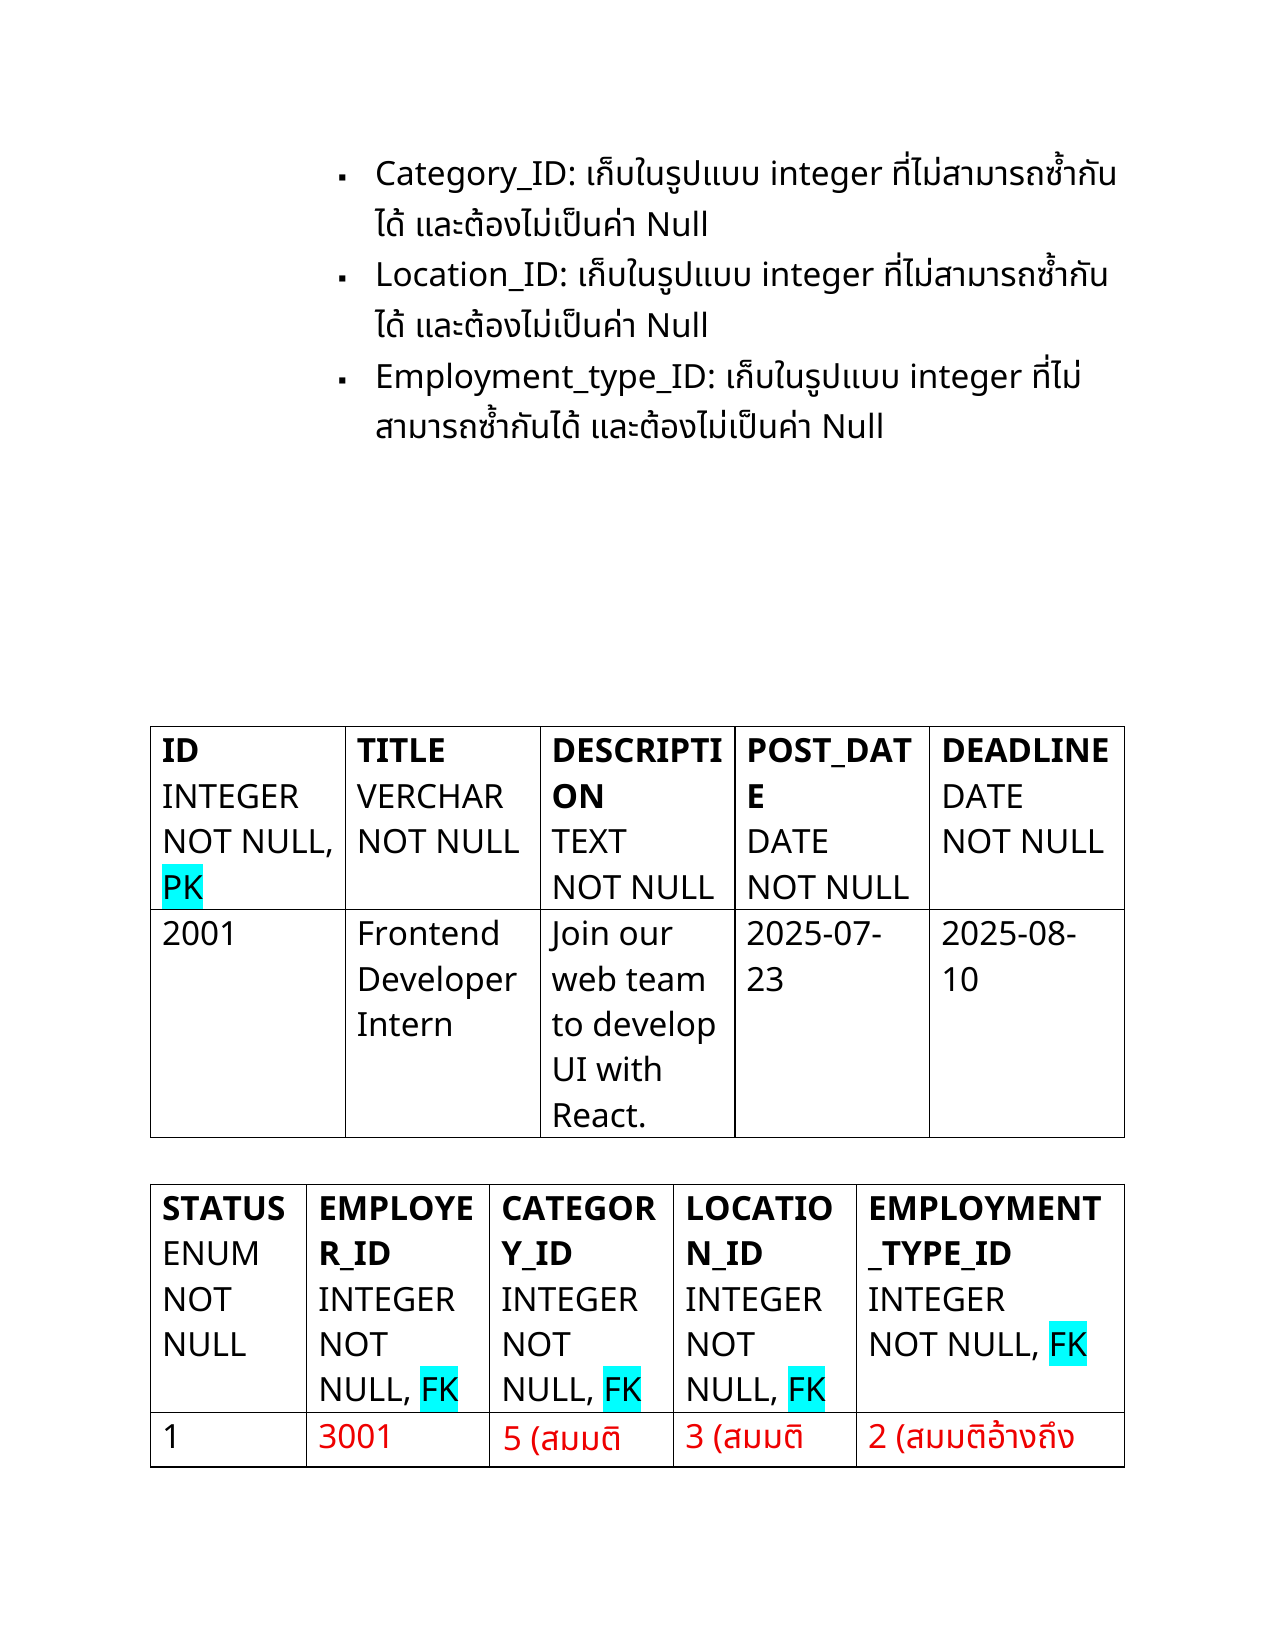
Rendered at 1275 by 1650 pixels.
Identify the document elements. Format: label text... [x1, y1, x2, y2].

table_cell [674, 1413, 856, 1466]
table_cell 1 [151, 1413, 306, 1466]
table_header STATUS ENUM NOT NULL [151, 1185, 306, 1412]
table_cell 2025-08-10 [930, 910, 1124, 1137]
table_header LOCATION_ID INTEGER NOT NULL, FK [674, 1185, 856, 1412]
table_header DESCRIPTION TEXT NOT NULL [541, 727, 734, 909]
table_cell 2025-07-23 [736, 910, 929, 1137]
list Category_ID: เก็บในรูปแบบ integer ที่ไม่สามารถซ้ำกันได้ และต้องไม่เป็นค่า Null [337, 150, 1125, 251]
table_cell [490, 1413, 673, 1466]
table_header POST_DATE DATE NOT NULL [736, 727, 929, 909]
list Employment_type_ID: เก็บในรูปแบบ integer ที่ไม่สามารถซ้ำกันได้ และต้องไม่เป็นค่า Null [337, 352, 1125, 454]
table_header DEADLINE DATE NOT NULL [930, 727, 1124, 909]
table_header EMPLOYER_ID INTEGER NOT NULL, FK [307, 1185, 489, 1412]
table_header TITLE VERCHAR NOT NULL [346, 727, 540, 909]
list Location_ID: เก็บในรูปแบบ integer ที่ไม่สามารถซ้ำกันได้ และต้องไม่เป็นค่า Null [337, 251, 1125, 352]
table_header ID INTEGER NOT NULL, PK [151, 727, 345, 909]
table_cell Frontend Developer Intern [346, 910, 540, 1137]
table_cell 3001 [307, 1413, 489, 1466]
table_header CATEGORY_ID INTEGER NOT NULL, FK [490, 1185, 673, 1412]
table_cell 2001 [151, 910, 345, 1137]
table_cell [857, 1413, 1124, 1466]
table_cell Join our web team to develop UI with React. [541, 910, 734, 1137]
table_header EMPLOYMENT_TYPE_ID INTEGER NOT NULL, FK [857, 1185, 1124, 1412]
